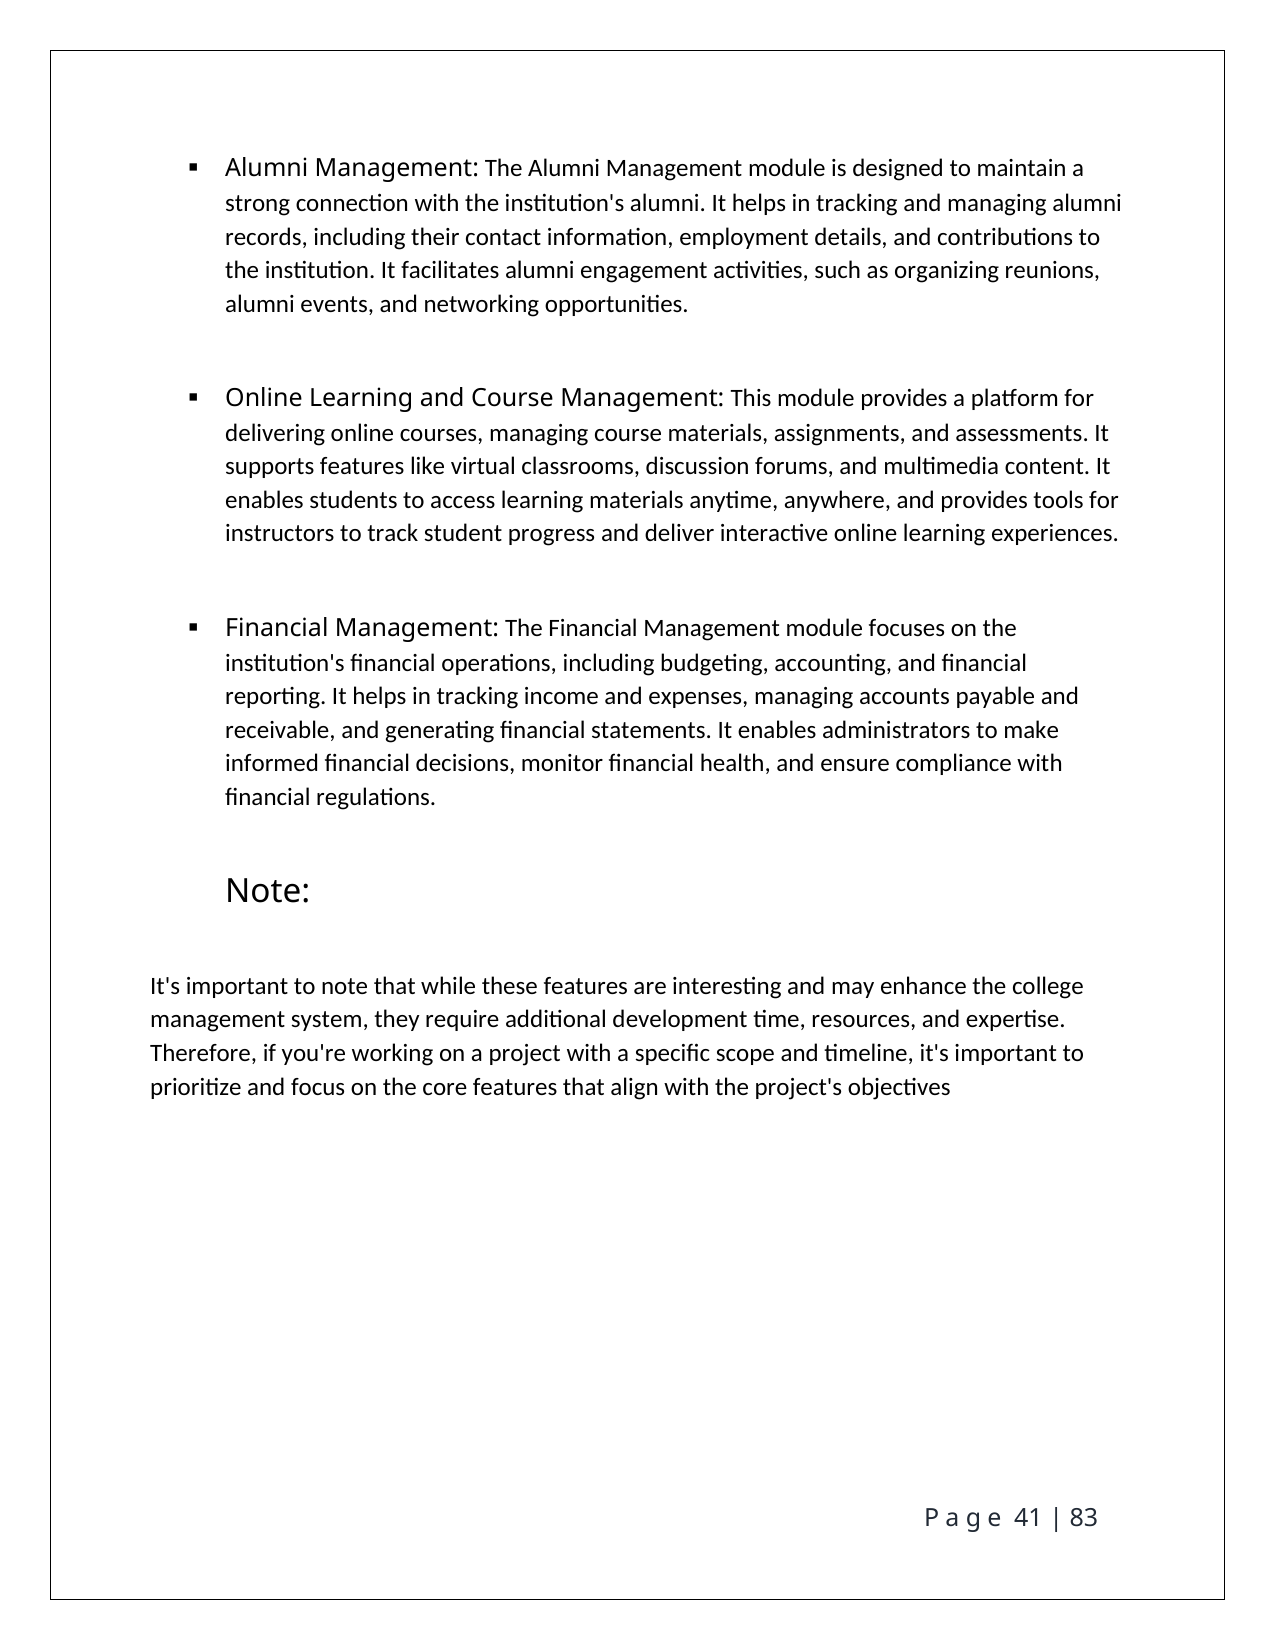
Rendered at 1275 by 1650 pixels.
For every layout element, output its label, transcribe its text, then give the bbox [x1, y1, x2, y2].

list Alumni Management: The Alumni Management module is designed to maintain a strong connection with the institution's alumni. It helps in tracking and managing alumni records, including their contact information, employment details, and contributions to the institution. It facilitates alumni engagement activities, such as organizing reunions, alumni events, and networking opportunities. [187, 150, 1125, 318]
list Financial Management: The Financial Management module focuses on the institution's financial operations, including budgeting, accounting, and financial reporting. It helps in tracking income and expenses, managing accounts payable and receivable, and generating financial statements. It enables administrators to make informed financial decisions, monitor financial health, and ensure compliance with financial regulations. [187, 609, 1125, 811]
list Note: [225, 867, 1125, 913]
list Online Learning and Course Management: This module provides a platform for delivering online courses, managing course materials, assignments, and assessments. It supports features like virtual classrooms, discussion forums, and multimedia content. It enables students to access learning materials anytime, anywhere, and provides tools for instructors to track student progress and deliver interactive online learning experiences. [187, 380, 1125, 548]
text It's important to note that while these features are interesting and may enhance the college management system, they require additional development time, resources, and expertise. Therefore, if you're working on a project with a specific scope and timeline, it's important to prioritize and focus on the core features that align with the project's objectives [150, 970, 1125, 1101]
